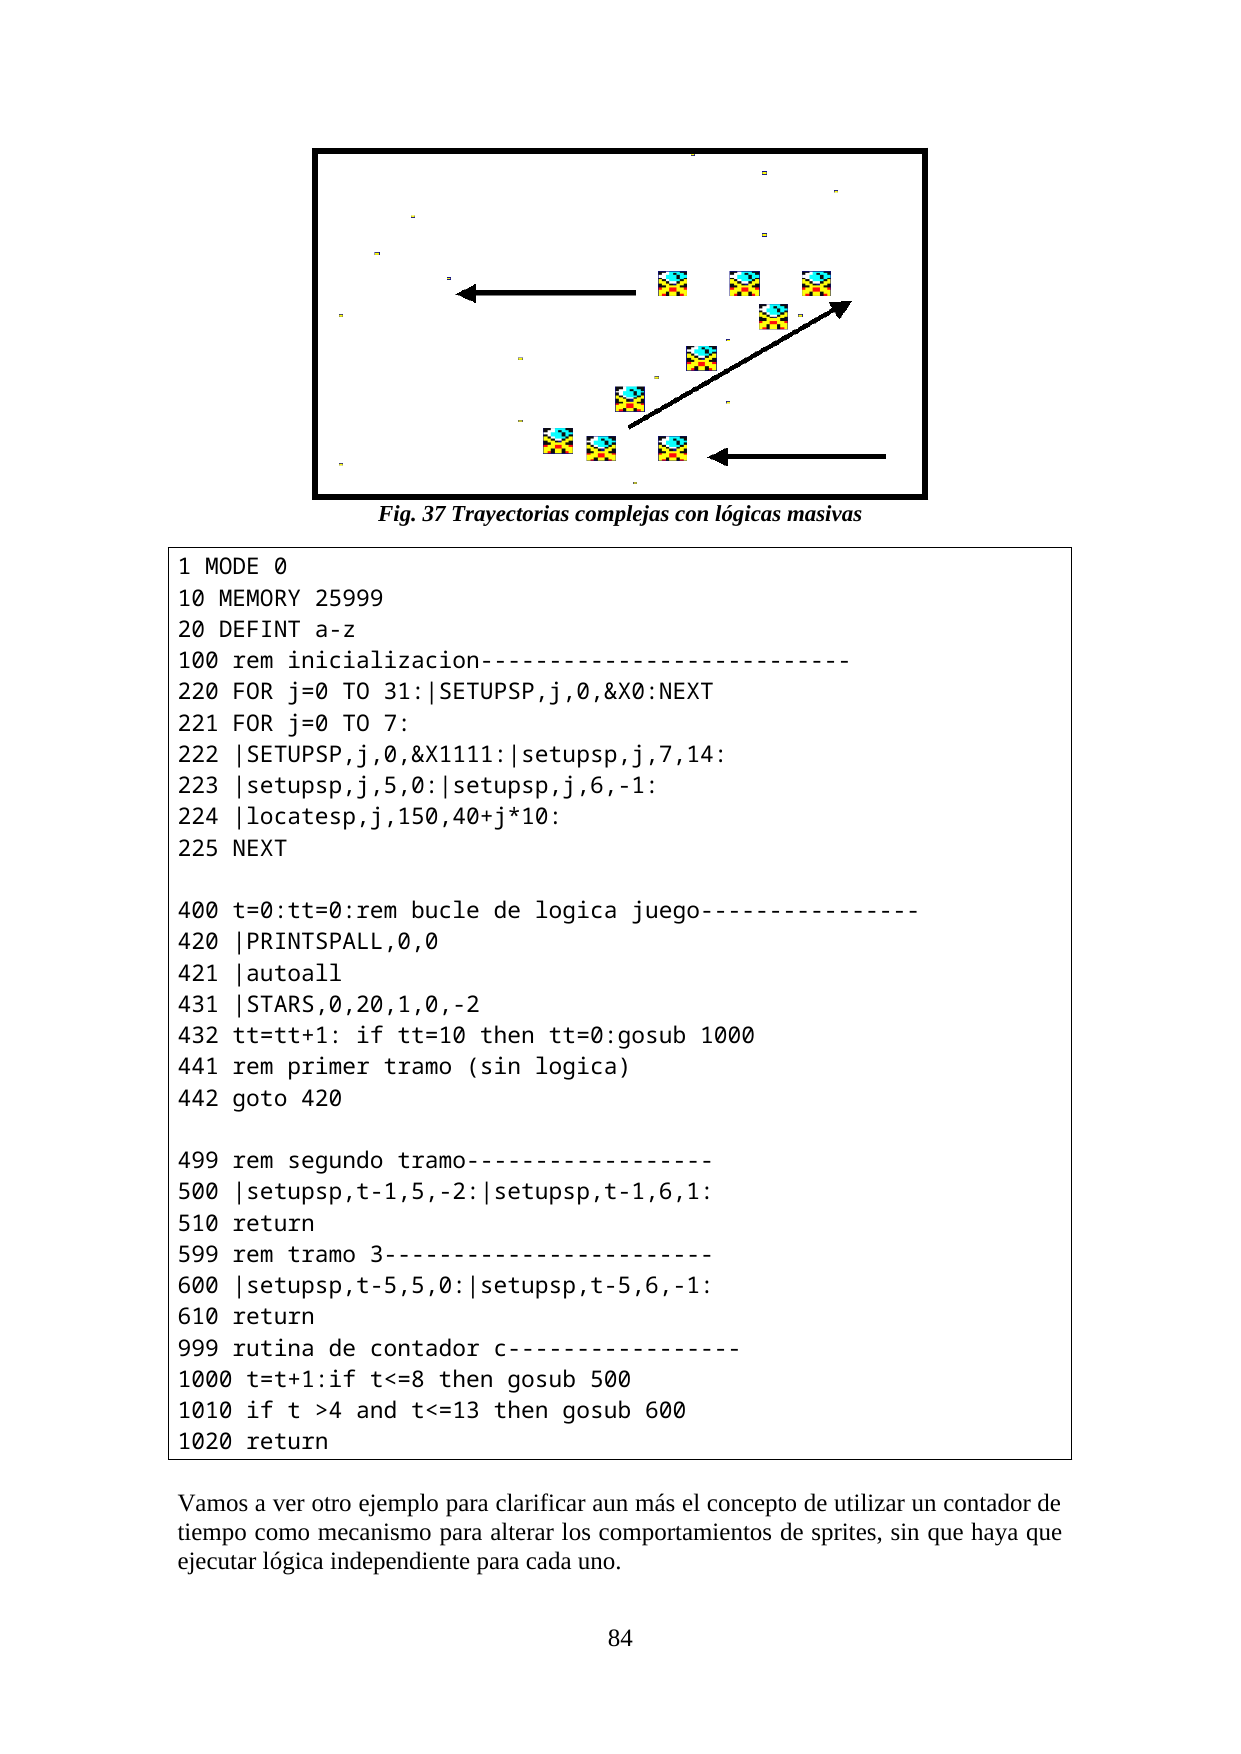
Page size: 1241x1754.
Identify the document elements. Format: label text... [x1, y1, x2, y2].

text 432 tt=tt+1: if tt=10 then tt=0:gosub 1000 [177, 1019, 1063, 1050]
picture [318, 154, 922, 494]
text 431 |STARS,0,20,1,0,-2 [177, 988, 1063, 1019]
text 221 FOR j=0 TO 7: [177, 707, 1063, 738]
text 600 |setupsp,t-5,5,0:|setupsp,t-5,6,-1: [177, 1269, 1063, 1300]
text 499 rem segundo tramo------------------ [177, 1144, 1063, 1175]
text 442 goto 420 [177, 1082, 1063, 1113]
text 20 DEFINT a-z [177, 613, 1063, 644]
text 421 |autoall [177, 957, 1063, 988]
text 599 rem tramo 3------------------------ [177, 1238, 1063, 1269]
text 420 |PRINTSPALL,0,0 [177, 925, 1063, 957]
text 220 FOR j=0 TO 31:|SETUPSP,j,0,&X0:NEXT [177, 675, 1063, 707]
text 510 return [177, 1207, 1063, 1238]
text 224 |locatesp,j,150,40+j*10: [177, 800, 1063, 832]
text 222 |SETUPSP,j,0,&X1111:|setupsp,j,7,14: [177, 738, 1063, 769]
text 100 rem inicializacion--------------------------- [177, 644, 1063, 675]
text 10 MEMORY 25999 [177, 582, 1063, 613]
text Vamos a ver otro ejemplo para clarificar aun más el concepto de utilizar un contador de tiempo como mecanismo para alterar los comportamientos de sprites, sin que haya que ejecutar lógica independiente para cada uno. [177, 1488, 1063, 1575]
text 225 NEXT [177, 832, 1063, 863]
text 610 return [177, 1300, 1063, 1332]
text 1 MODE 0 [169, 548, 1071, 582]
text 1000 t=t+1:if t<=8 then gosub 500 [177, 1363, 1063, 1394]
text 500 |setupsp,t-1,5,-2:|setupsp,t-1,6,1: [177, 1175, 1063, 1207]
text 223 |setupsp,j,5,0:|setupsp,j,6,-1: [177, 769, 1063, 800]
text 400 t=0:tt=0:rem bucle de logica juego---------------- [177, 894, 1063, 925]
text 1020 return [169, 1422, 1071, 1459]
text 1010 if t >4 and t<=13 then gosub 600 [177, 1394, 1063, 1422]
text 999 rutina de contador c----------------- [177, 1332, 1063, 1363]
text 441 rem primer tramo (sin logica) [177, 1050, 1063, 1082]
